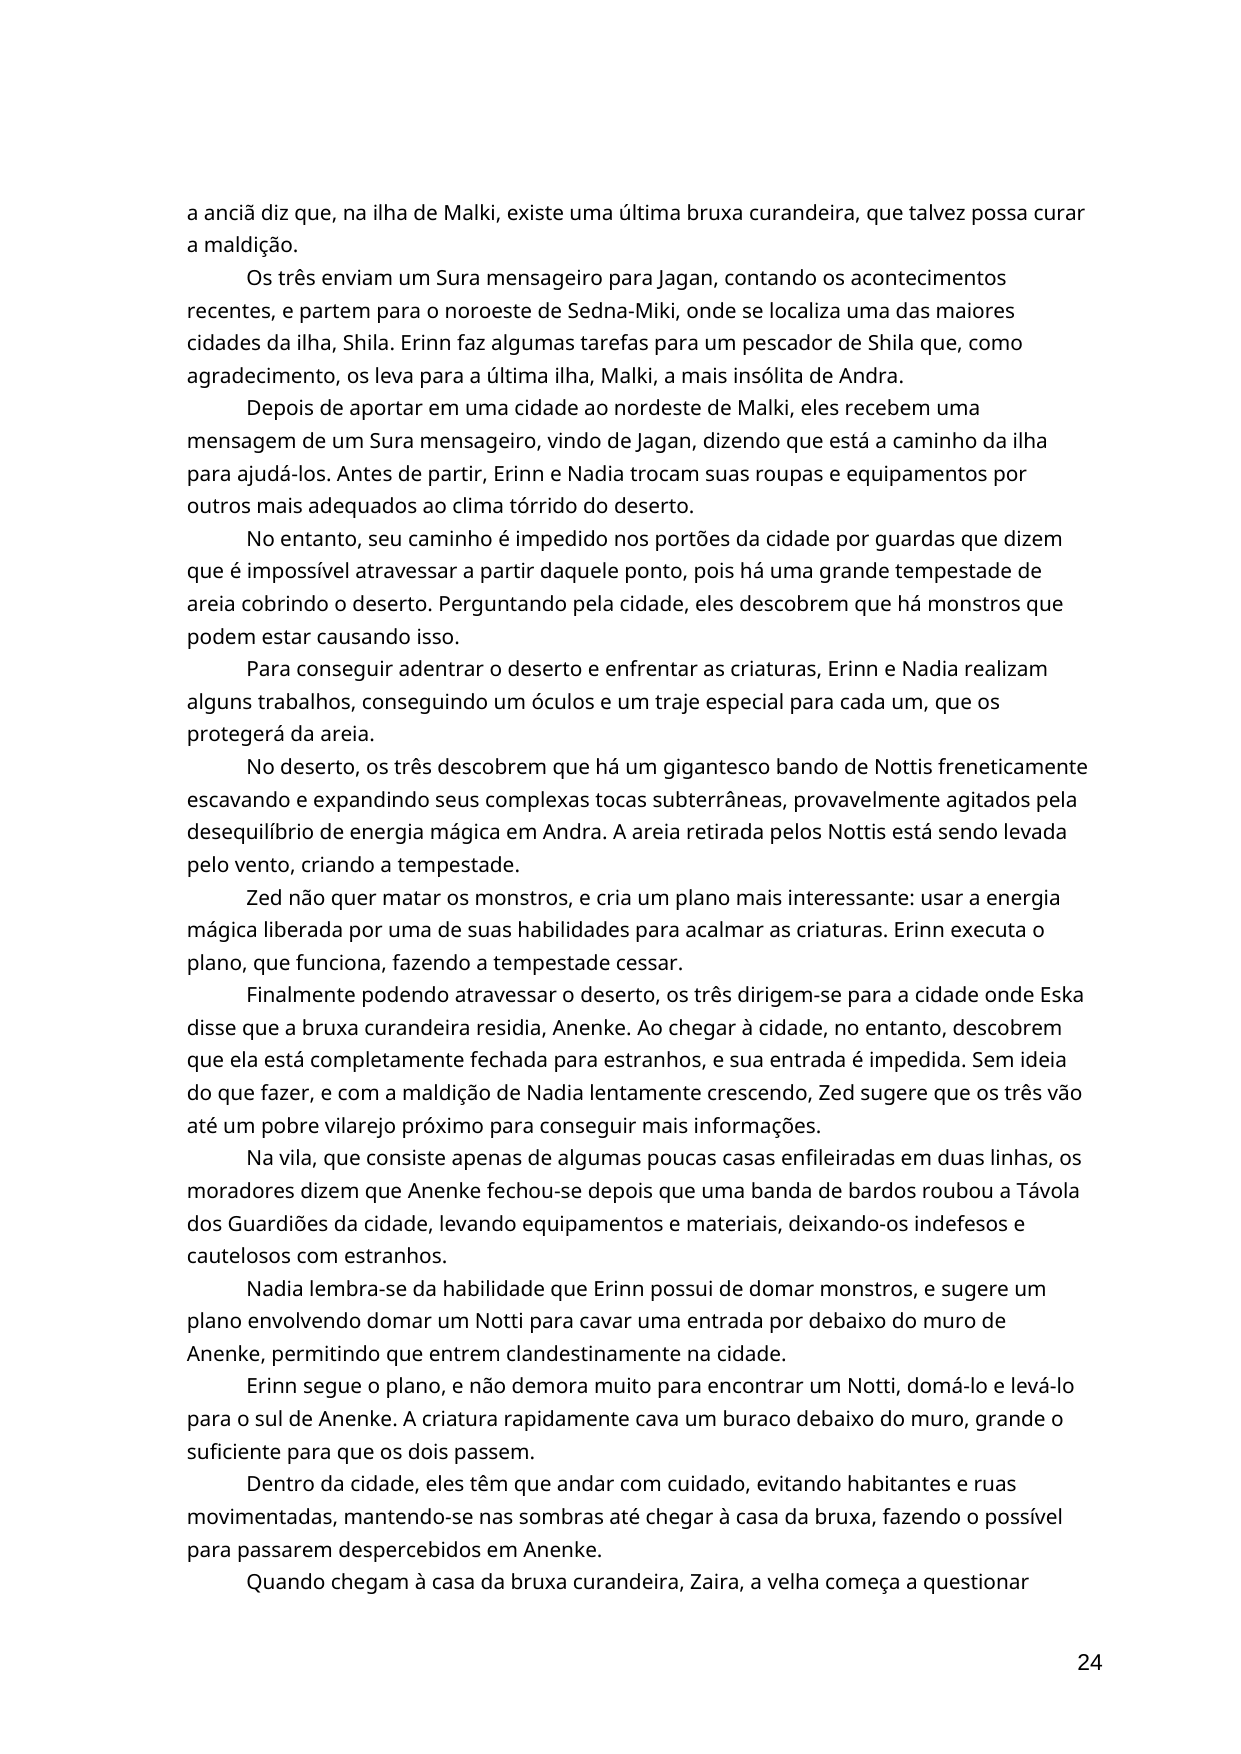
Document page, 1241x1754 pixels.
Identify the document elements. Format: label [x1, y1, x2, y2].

table_cell [166, 177, 1091, 1617]
